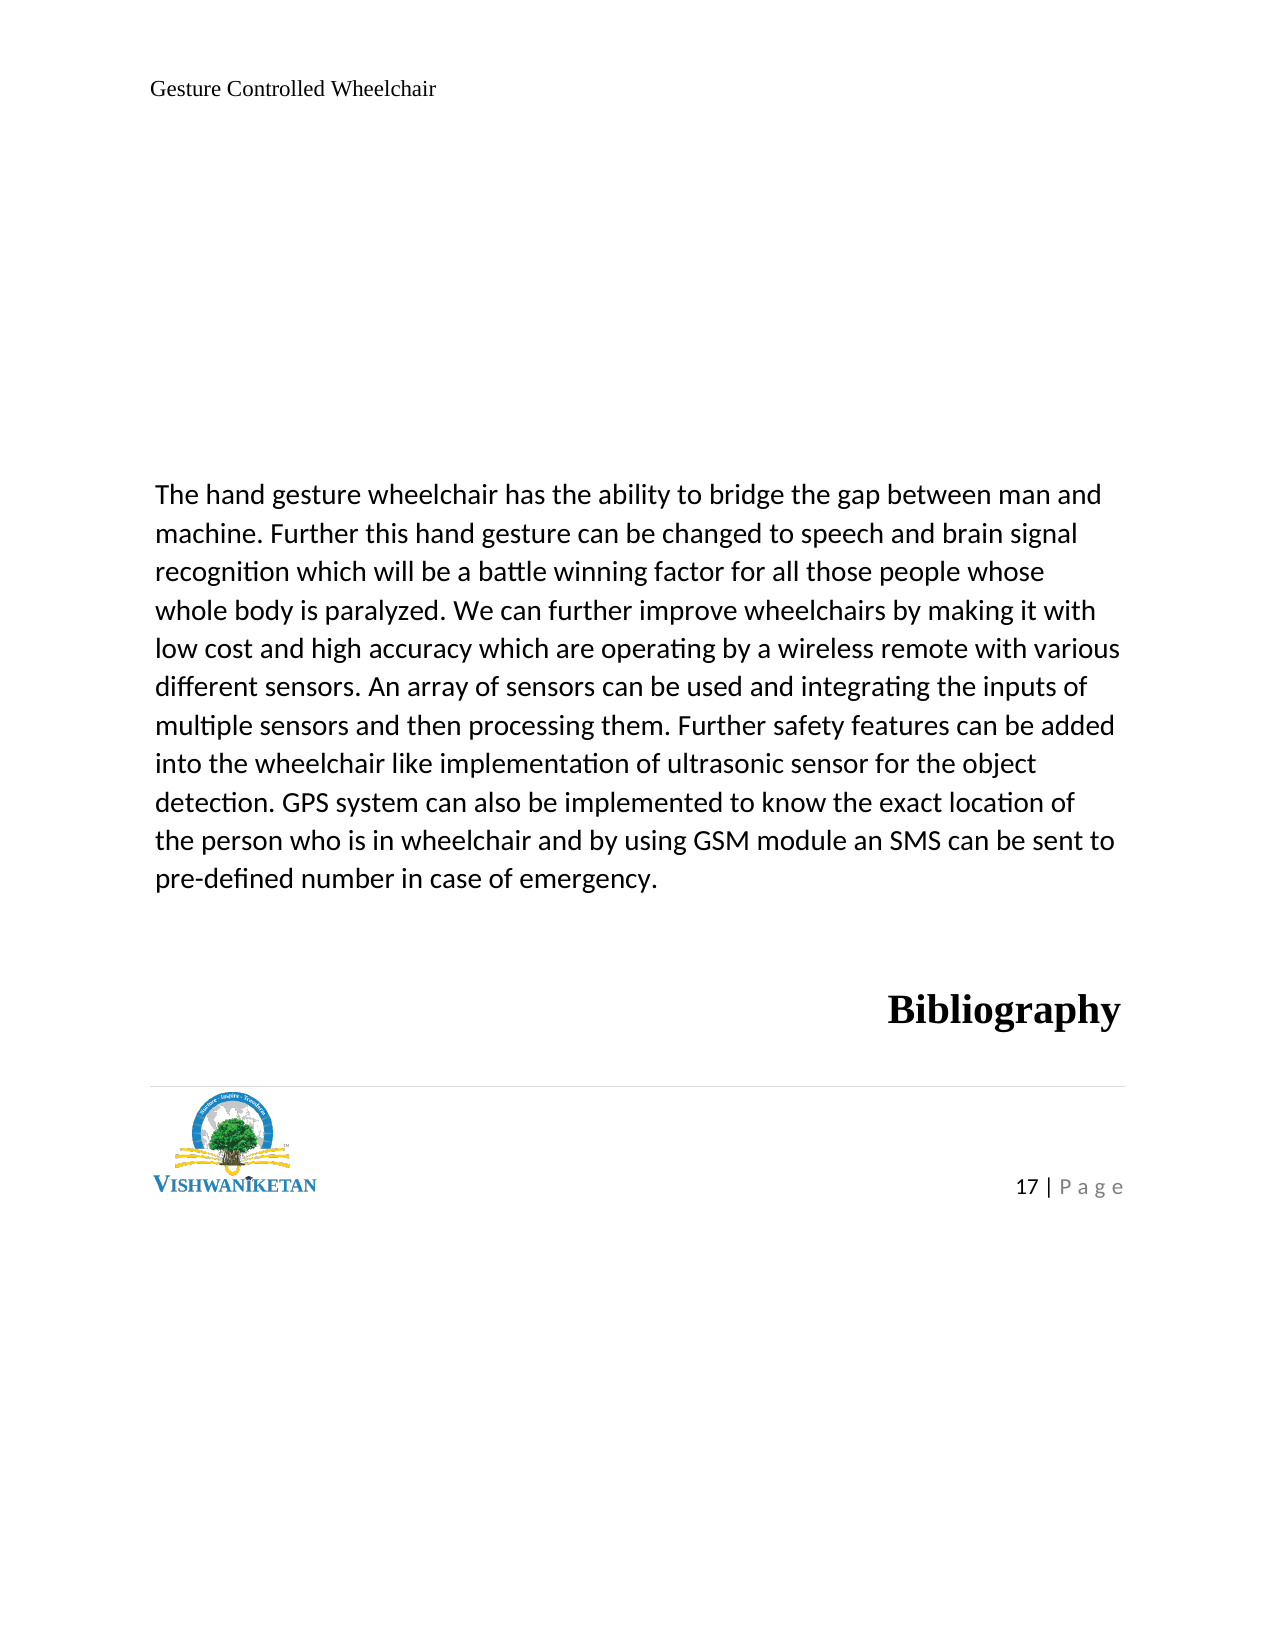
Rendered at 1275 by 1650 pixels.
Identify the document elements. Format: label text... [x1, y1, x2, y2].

text Bibliography [155, 984, 1121, 1032]
picture [150, 1089, 322, 1195]
text The hand gesture wheelchair has the ability to bridge the gap between man and machine. Further this hand gesture can be changed to speech and brain signal recognition which will be a battle winning factor for all those people whose whole body is paralyzed. We can further improve wheelchairs by making it with low cost and high accuracy which are operating by a wireless remote with various different sensors. An array of sensors can be used and integrating the inputs of multiple sensors and then processing them. Further safety features can be added into the wheelchair like implementation of ultrasonic sensor for the object detection. GPS system can also be implemented to know the exact location of the person who is in wheelchair and by using GSM module an SMS can be sent to pre-defined number in case of emergency. [155, 476, 1121, 896]
